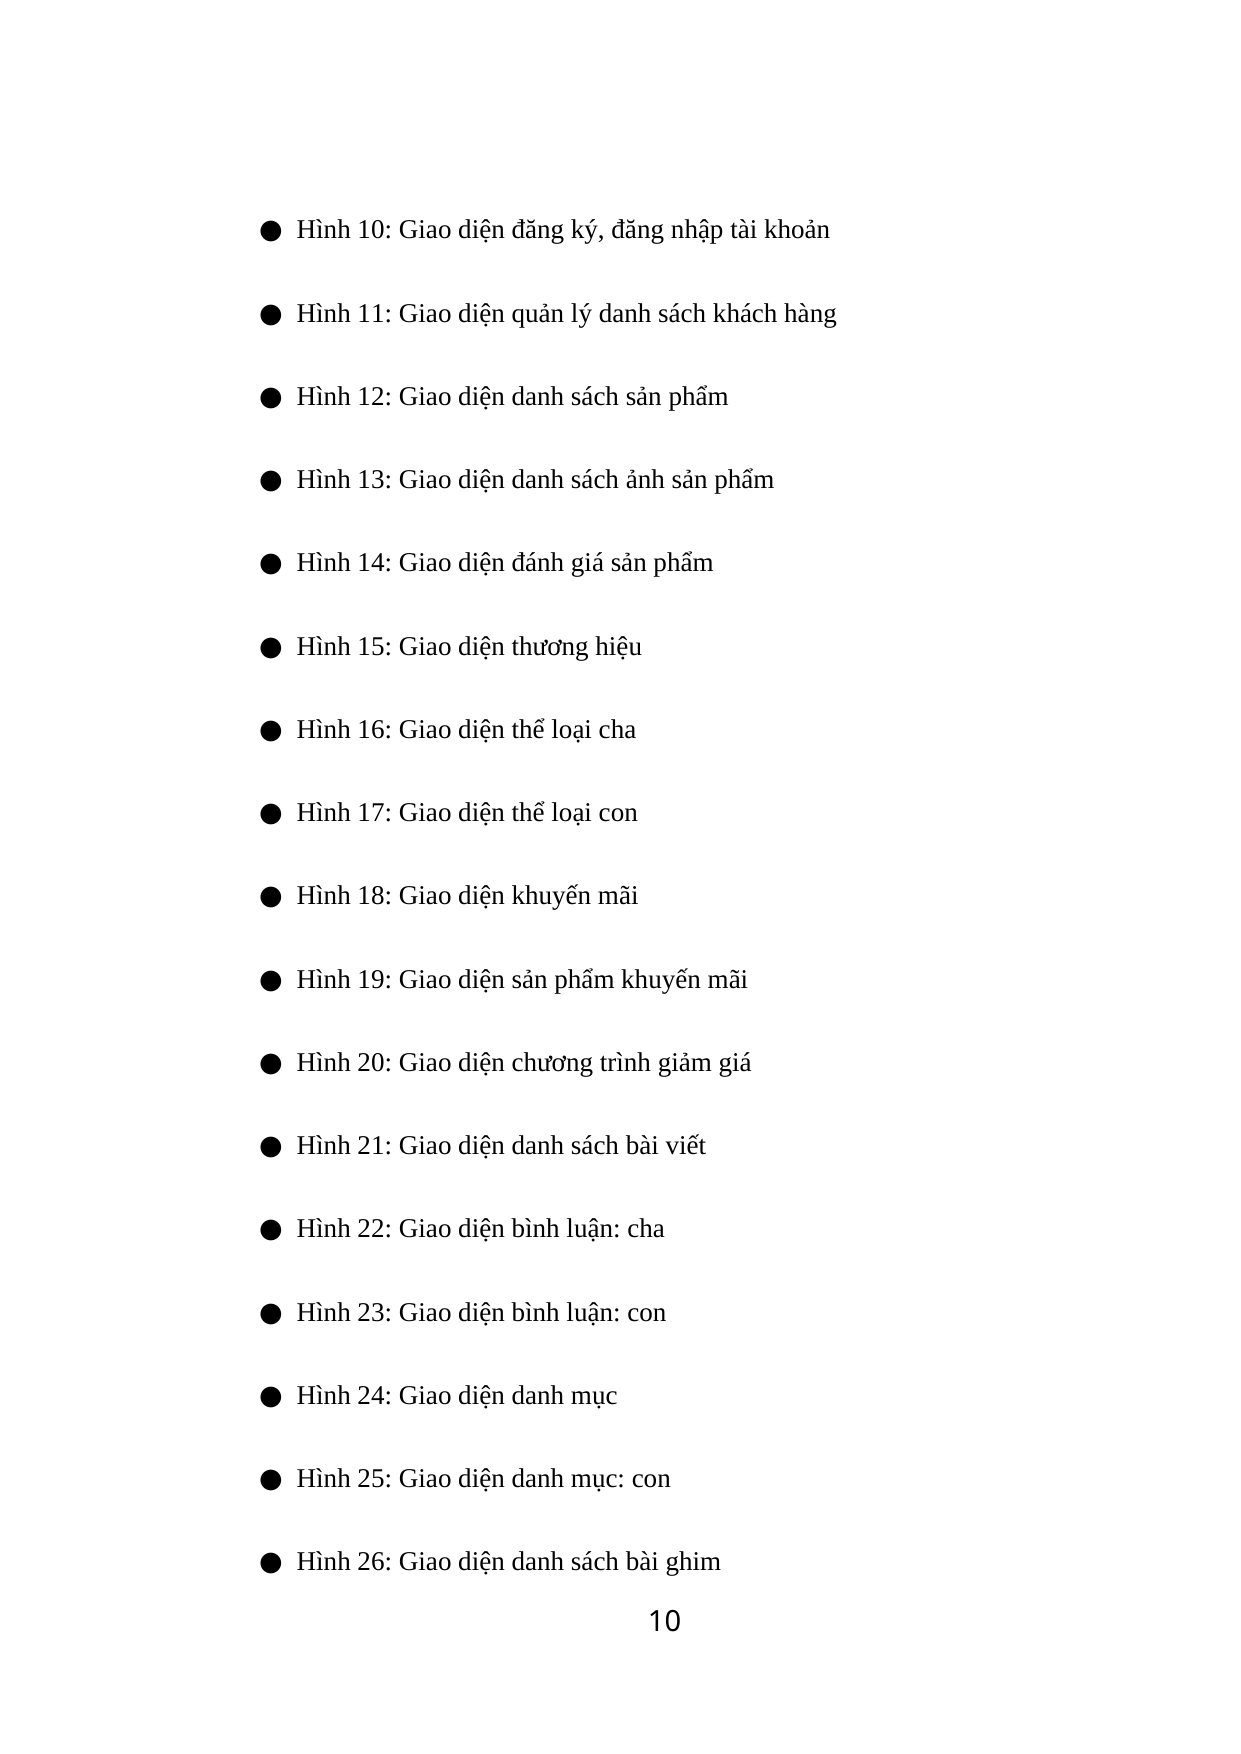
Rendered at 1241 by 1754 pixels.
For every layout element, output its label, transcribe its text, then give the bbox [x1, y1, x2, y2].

list Hình 18: Giao diện khuyến mãi [259, 865, 1152, 920]
list Hình 16: Giao diện thể loại cha [259, 698, 1152, 754]
list Hình 24: Giao diện danh mục [259, 1364, 1152, 1419]
list Hình 26: Giao diện danh sách bài ghim [259, 1531, 1152, 1586]
list Hình 12: Giao diện danh sách sản phẩm [259, 365, 1152, 421]
list Hình 21: Giao diện danh sách bài viết [259, 1114, 1152, 1170]
list Hình 15: Giao diện thương hiệu [259, 615, 1152, 671]
list Hình 20: Giao diện chương trình giảm giá [259, 1031, 1152, 1087]
list Hình 11: Giao diện quản lý danh sách khách hàng [259, 282, 1152, 338]
list Hình 22: Giao diện bình luận: cha [259, 1198, 1152, 1253]
list Hình 13: Giao diện danh sách ảnh sản phẩm [259, 448, 1152, 504]
list Hình 14: Giao diện đánh giá sản phẩm [259, 532, 1152, 587]
list Hình 10: Giao diện đăng ký, đăng nhập tài khoản [259, 199, 1152, 254]
list Hình 17: Giao diện thể loại con [259, 781, 1152, 837]
list Hình 23: Giao diện bình luận: con [259, 1281, 1152, 1336]
list Hình 19: Giao diện sản phẩm khuyến mãi [259, 948, 1152, 1003]
list Hình 25: Giao diện danh mục: con [259, 1447, 1152, 1503]
